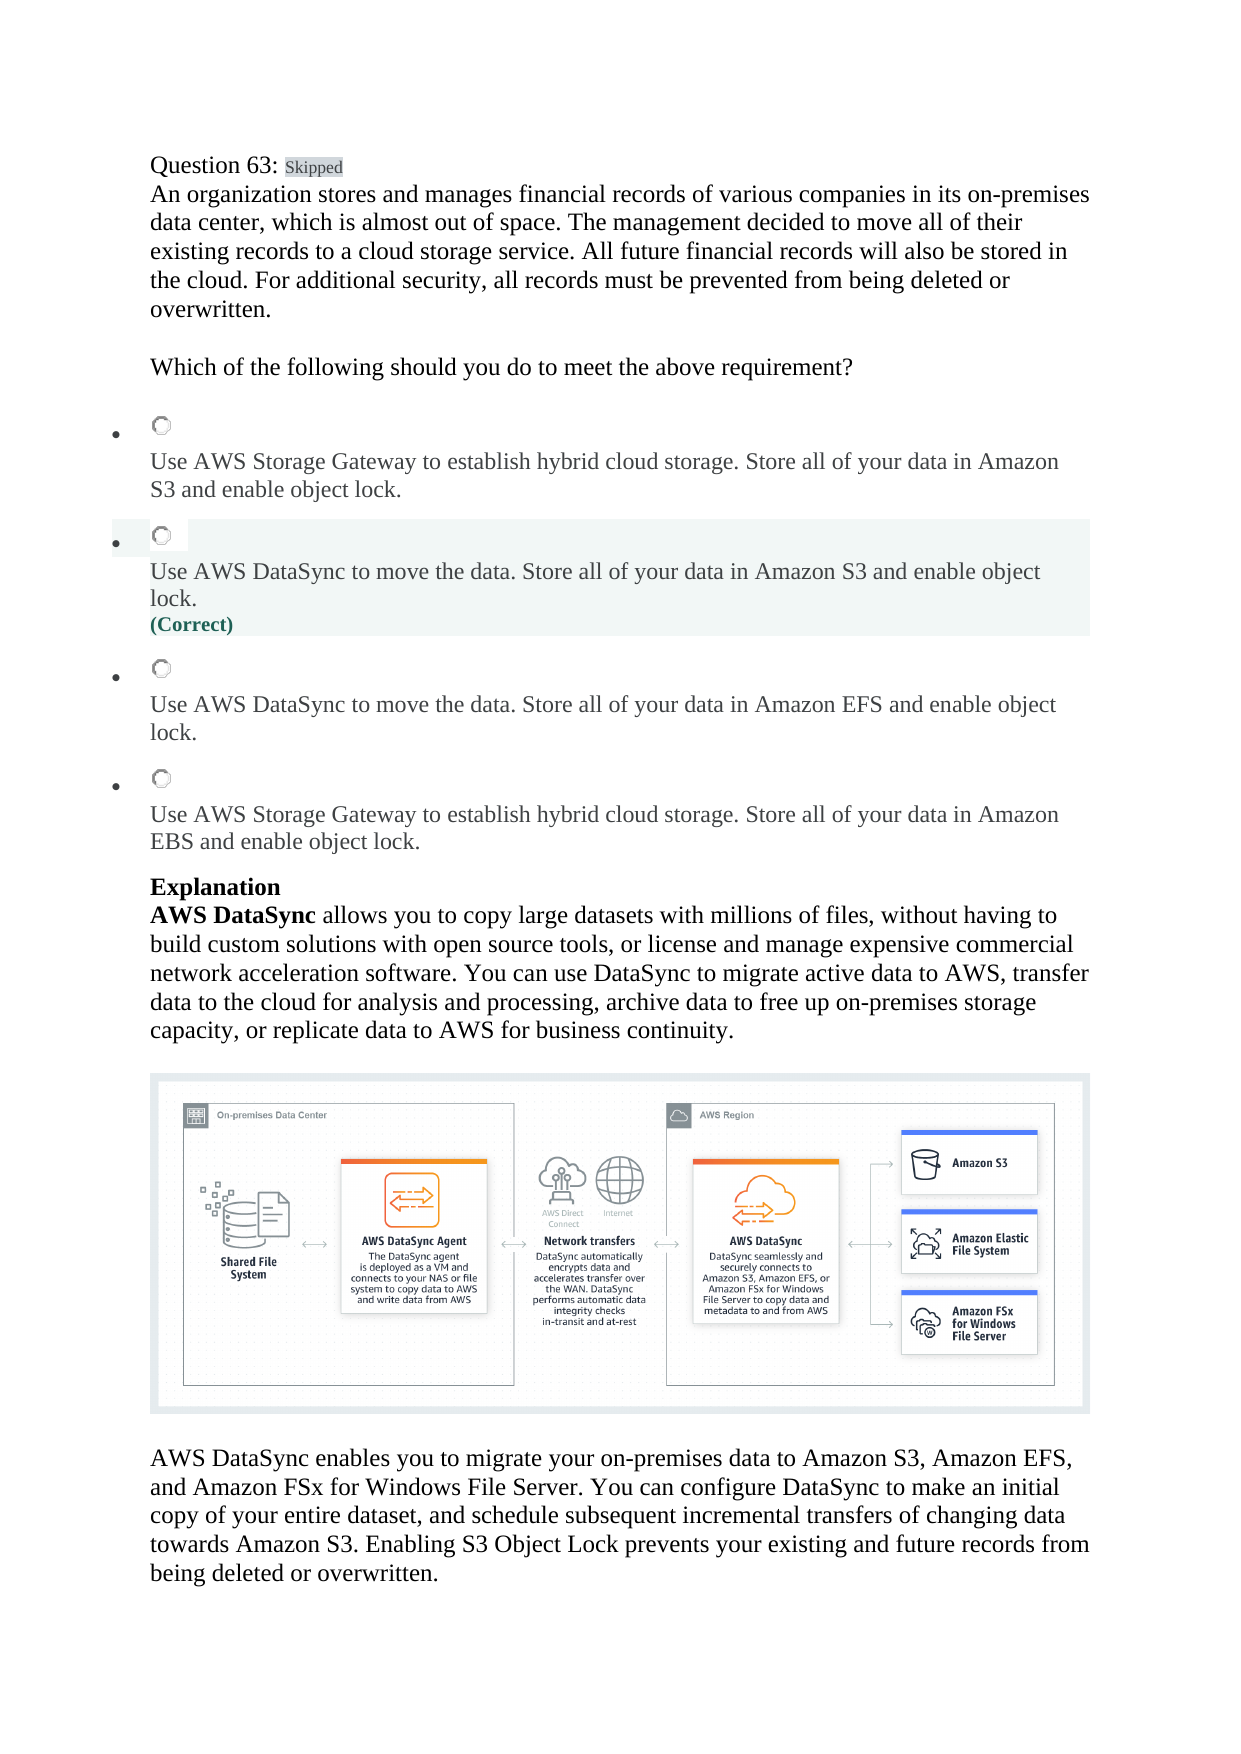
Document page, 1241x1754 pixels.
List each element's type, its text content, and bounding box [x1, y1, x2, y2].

text Use AWS Storage Gateway to establish hybrid cloud storage. Store all of your data in Amazon EBS and enable object lock. [150, 800, 1090, 855]
picture [150, 1073, 1091, 1414]
text AWS DataSync enables you to migrate your on-premises data to Amazon S3, Amazon EFS, and Amazon FSx for Windows File Server. You can configure DataSync to make an initial copy of your entire dataset, and schedule subsequent incremental transfers of changing data towards Amazon S3. Enabling S3 Object Lock prevents your existing and future records from being deleted or overwritten. [150, 1443, 1090, 1587]
list ​ [112, 519, 1090, 557]
list ​ [112, 409, 1090, 447]
text Use AWS DataSync to move the data. Store all of your data in Amazon S3 and enable object lock. [150, 557, 1090, 612]
text Explanation [150, 872, 1090, 900]
list ​ [112, 762, 1090, 800]
text Which of the following should you do to meet the above requirement? [150, 352, 1090, 380]
text Question 63: Skipped [150, 150, 1090, 179]
text An organization stores and manages financial records of various companies in its on-premises data center, which is almost out of space. The management decided to move all of their existing records to a cloud storage service. All future financial records will also be stored in the cloud. For additional security, all records must be prevented from being deleted or overwritten. [150, 179, 1090, 322]
text AWS DataSync allows you to copy large datasets with millions of files, without having to build custom solutions with open source tools, or license and manage expensive commercial network acceleration software. You can use DataSync to migrate active data to AWS, transfer data to the cloud for analysis and processing, archive data to free up on-premises storage capacity, or replicate data to AWS for business continuity. [150, 900, 1090, 1044]
text (Correct) [150, 612, 1090, 636]
list ​ [112, 653, 1090, 690]
text Use AWS Storage Gateway to establish hybrid cloud storage. Store all of your data in Amazon S3 and enable object lock. [150, 447, 1090, 502]
text Use AWS DataSync to move the data. Store all of your data in Amazon EFS and enable object lock. [150, 690, 1090, 745]
